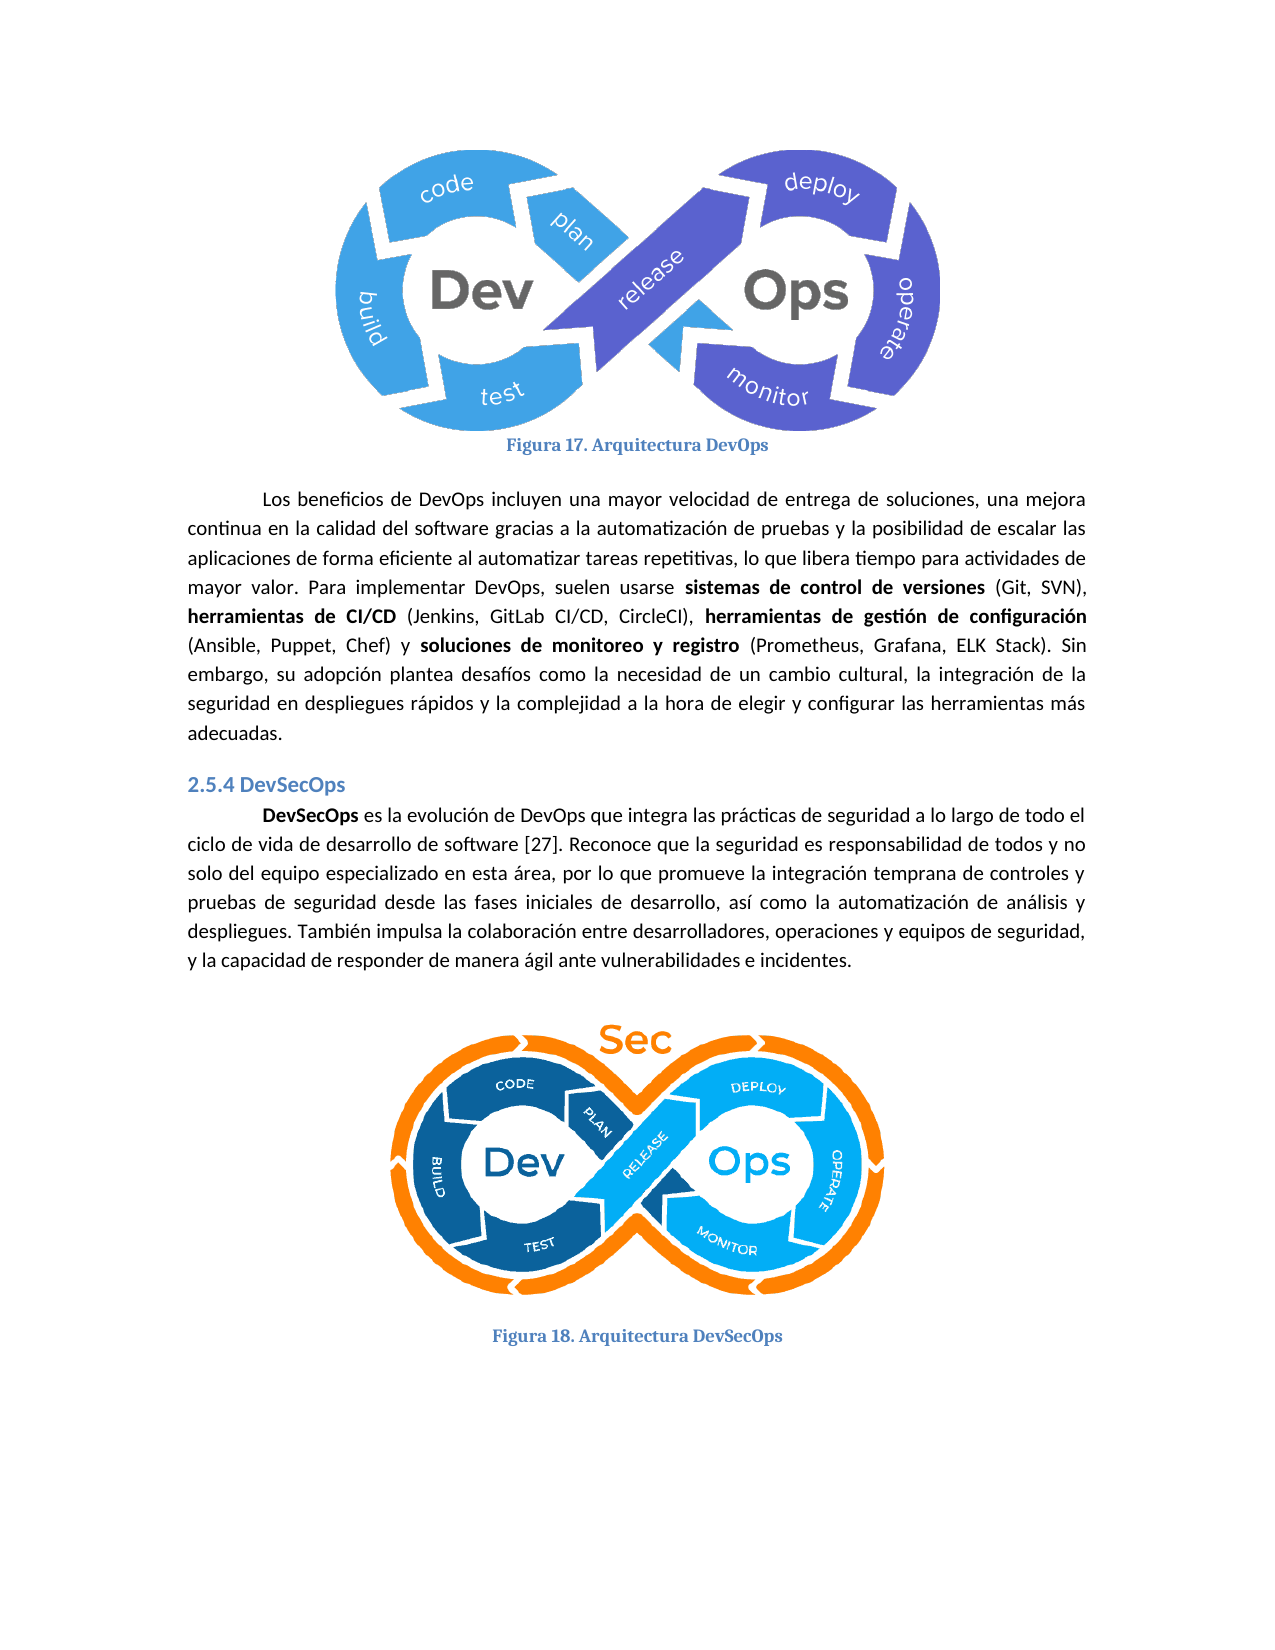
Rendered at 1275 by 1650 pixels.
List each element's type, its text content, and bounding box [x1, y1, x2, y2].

subtitle 2.5.4 DevSecOps [187, 770, 1087, 798]
text Figura 17. Arquitectura DevOps [187, 434, 1087, 456]
picture [335, 150, 940, 431]
text Los beneficios de DevOps incluyen una mayor velocidad de entrega de soluciones, una mejora continua en la calidad del software gracias a la automatización de pruebas y la posibilidad de escalar las aplicaciones de forma eficiente al automatizar tareas repetitivas, lo que libera tiempo para actividades de mayor valor. Para implementar DevOps, suelen usarse sistemas de control de versiones (Git, SVN), herramientas de CI/CD (Jenkins, GitLab CI/CD, CircleCI), herramientas de gestión de configuración (Ansible, Puppet, Chef) y soluciones de monitoreo y registro (Prometheus, Grafana, ELK Stack). Sin embargo, su adopción plantea desafíos como la necesidad de un cambio cultural, la integración de la seguridad en despliegues rápidos y la complejidad a la hora de elegir y configurar las herramientas más adecuadas. [187, 486, 1087, 745]
text Figura 18. Arquitectura DevSecOps [187, 1326, 1087, 1347]
text DevSecOps es la evolución de DevOps que integra las prácticas de seguridad a lo largo de todo el ciclo de vida de desarrollo de software [27]. Reconoce que la seguridad es responsabilidad de todos y no solo del equipo especializado en esta área, por lo que promueve la integración temprana de controles y pruebas de seguridad desde las fases iniciales de desarrollo, así como la automatización de análisis y despliegues. También impulsa la colaboración entre desarrolladores, operaciones y equipos de seguridad, y la capacidad de responder de manera ágil ante vulnerabilidades e incidentes. [187, 802, 1087, 973]
picture [367, 997, 908, 1322]
